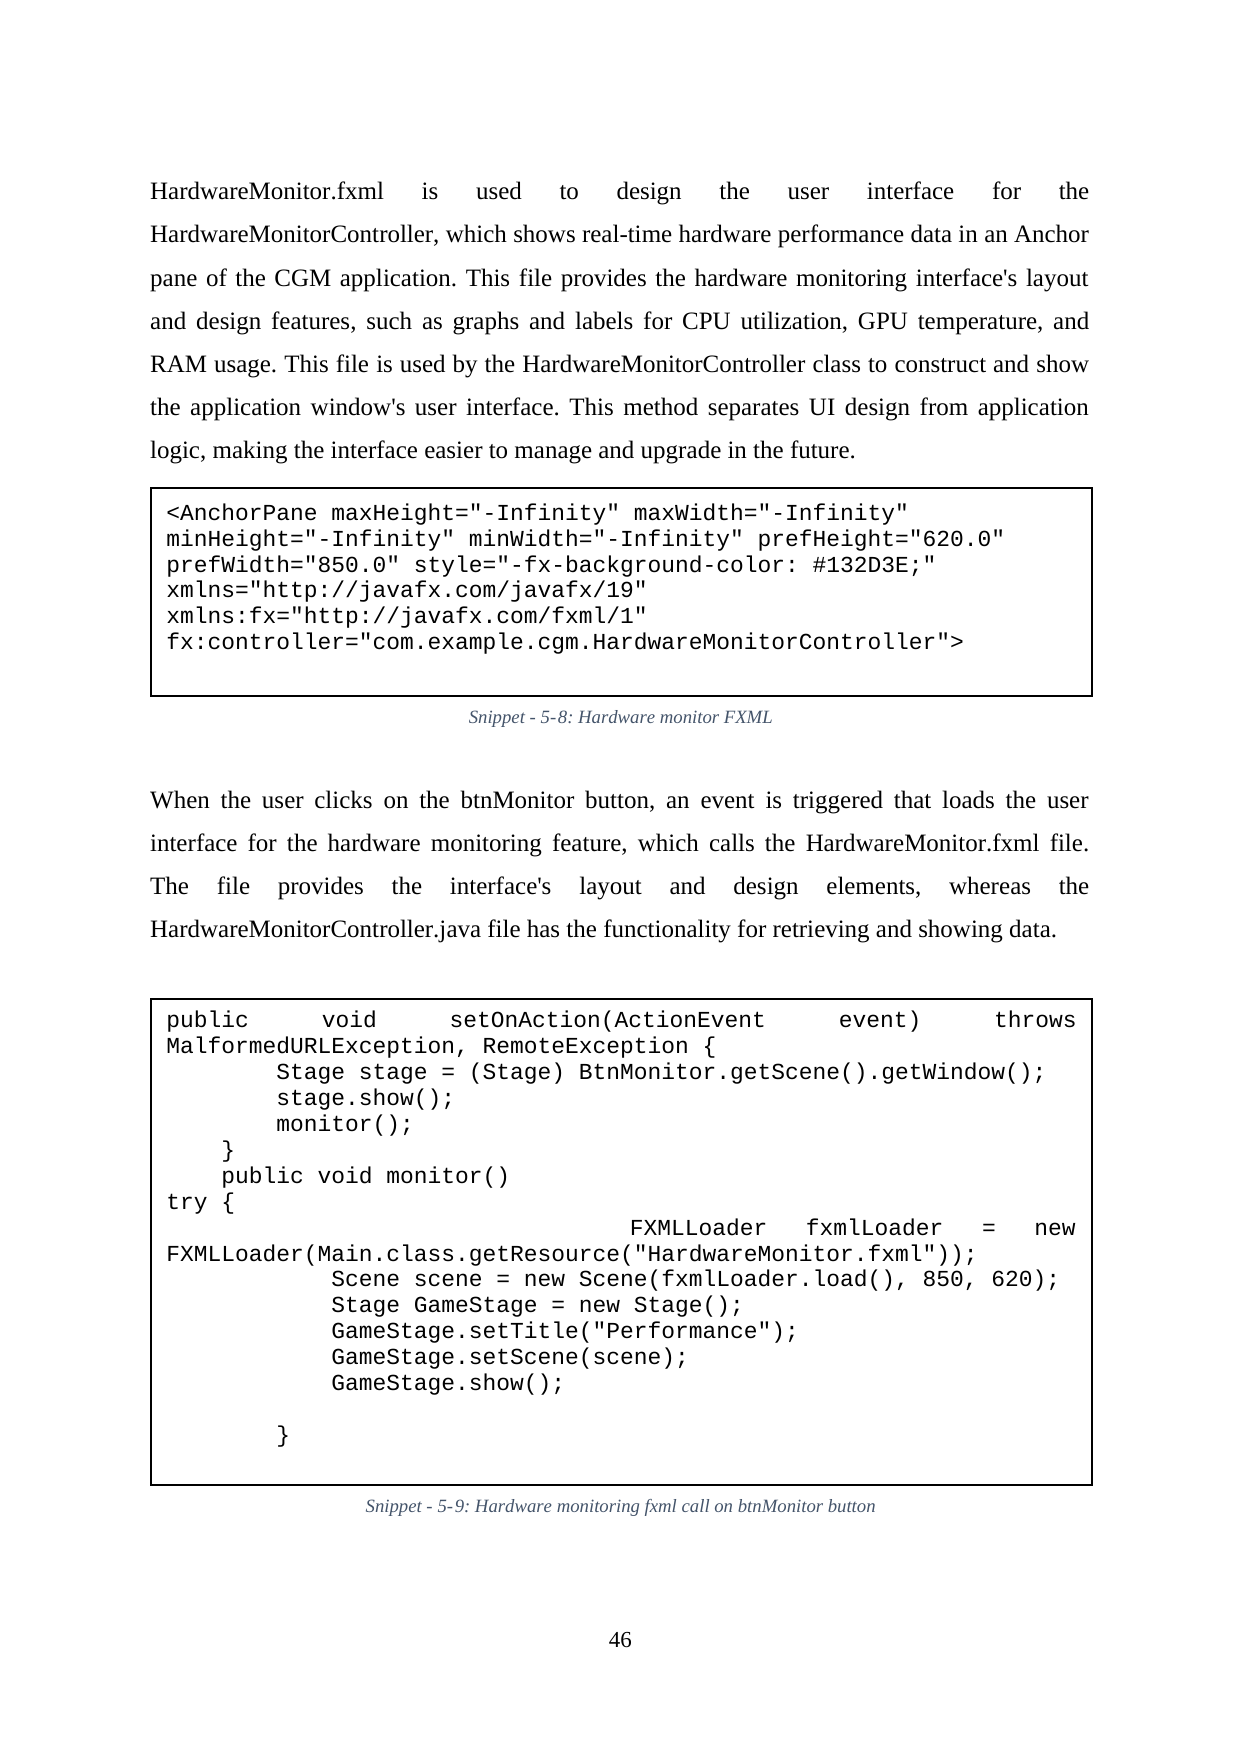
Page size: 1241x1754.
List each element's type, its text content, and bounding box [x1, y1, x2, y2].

text HardwareMonitor.fxml is used to design the user interface for the HardwareMonitorController, which shows real-time hardware performance data in an Anchor pane of the CGM application. This file provides the hardware monitoring interface's layout and design features, such as graphs and labels for CPU utilization, GPU temperature, and RAM usage. This file is used by the HardwareMonitorController class to construct and show the application window's user interface. This method separates UI design from application logic, making the interface easier to manage and upgrade in the future. [150, 176, 1090, 464]
text When the user clicks on the btnMonitor button, an event is triggered that loads the user interface for the hardware monitoring feature, which calls the HardwareMonitor.fxml file. The file provides the interface's layout and design elements, whereas the HardwareMonitorController.java file has the functionality for retrieving and showing data. [150, 785, 1090, 943]
